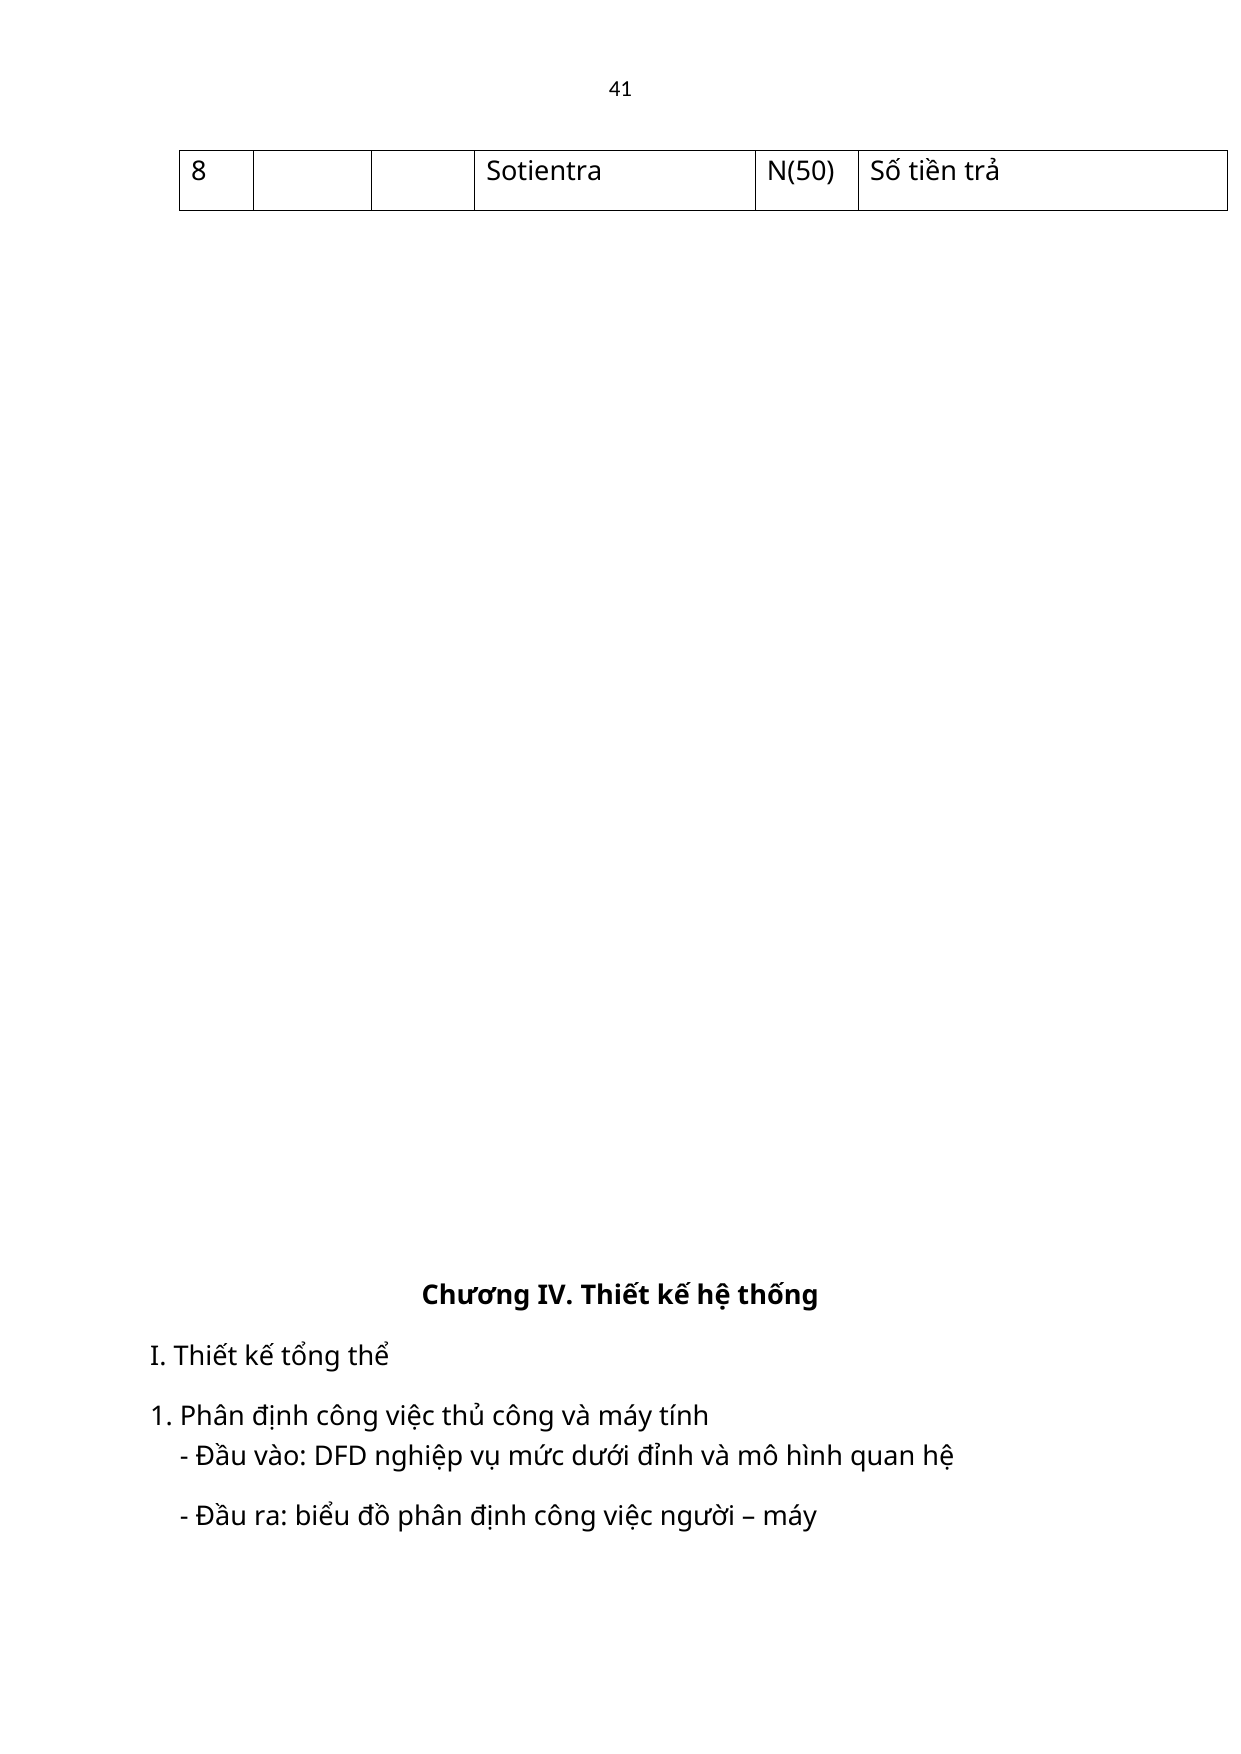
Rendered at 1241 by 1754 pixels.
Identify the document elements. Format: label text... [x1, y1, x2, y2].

text - Đầu vào: DFD nghiệp vụ mức dưới đỉnh và mô hình quan hệ [179, 1436, 1090, 1473]
subtitle 1. Phân định công việc thủ công và máy tính [150, 1397, 1090, 1433]
table_cell N(50) [756, 151, 858, 210]
text - Đầu ra: biểu đồ phân định công việc người – máy [179, 1497, 1090, 1534]
subtitle Chương IV. Thiết kế hệ thống [150, 1275, 1090, 1312]
subtitle I. Thiết kế tổng thể [150, 1336, 1090, 1373]
table_cell Số tiền trả [859, 151, 1227, 210]
table_cell 8 [180, 151, 253, 210]
table_cell Sotientra [475, 151, 755, 210]
table_cell [372, 151, 474, 210]
table_cell [254, 151, 371, 210]
